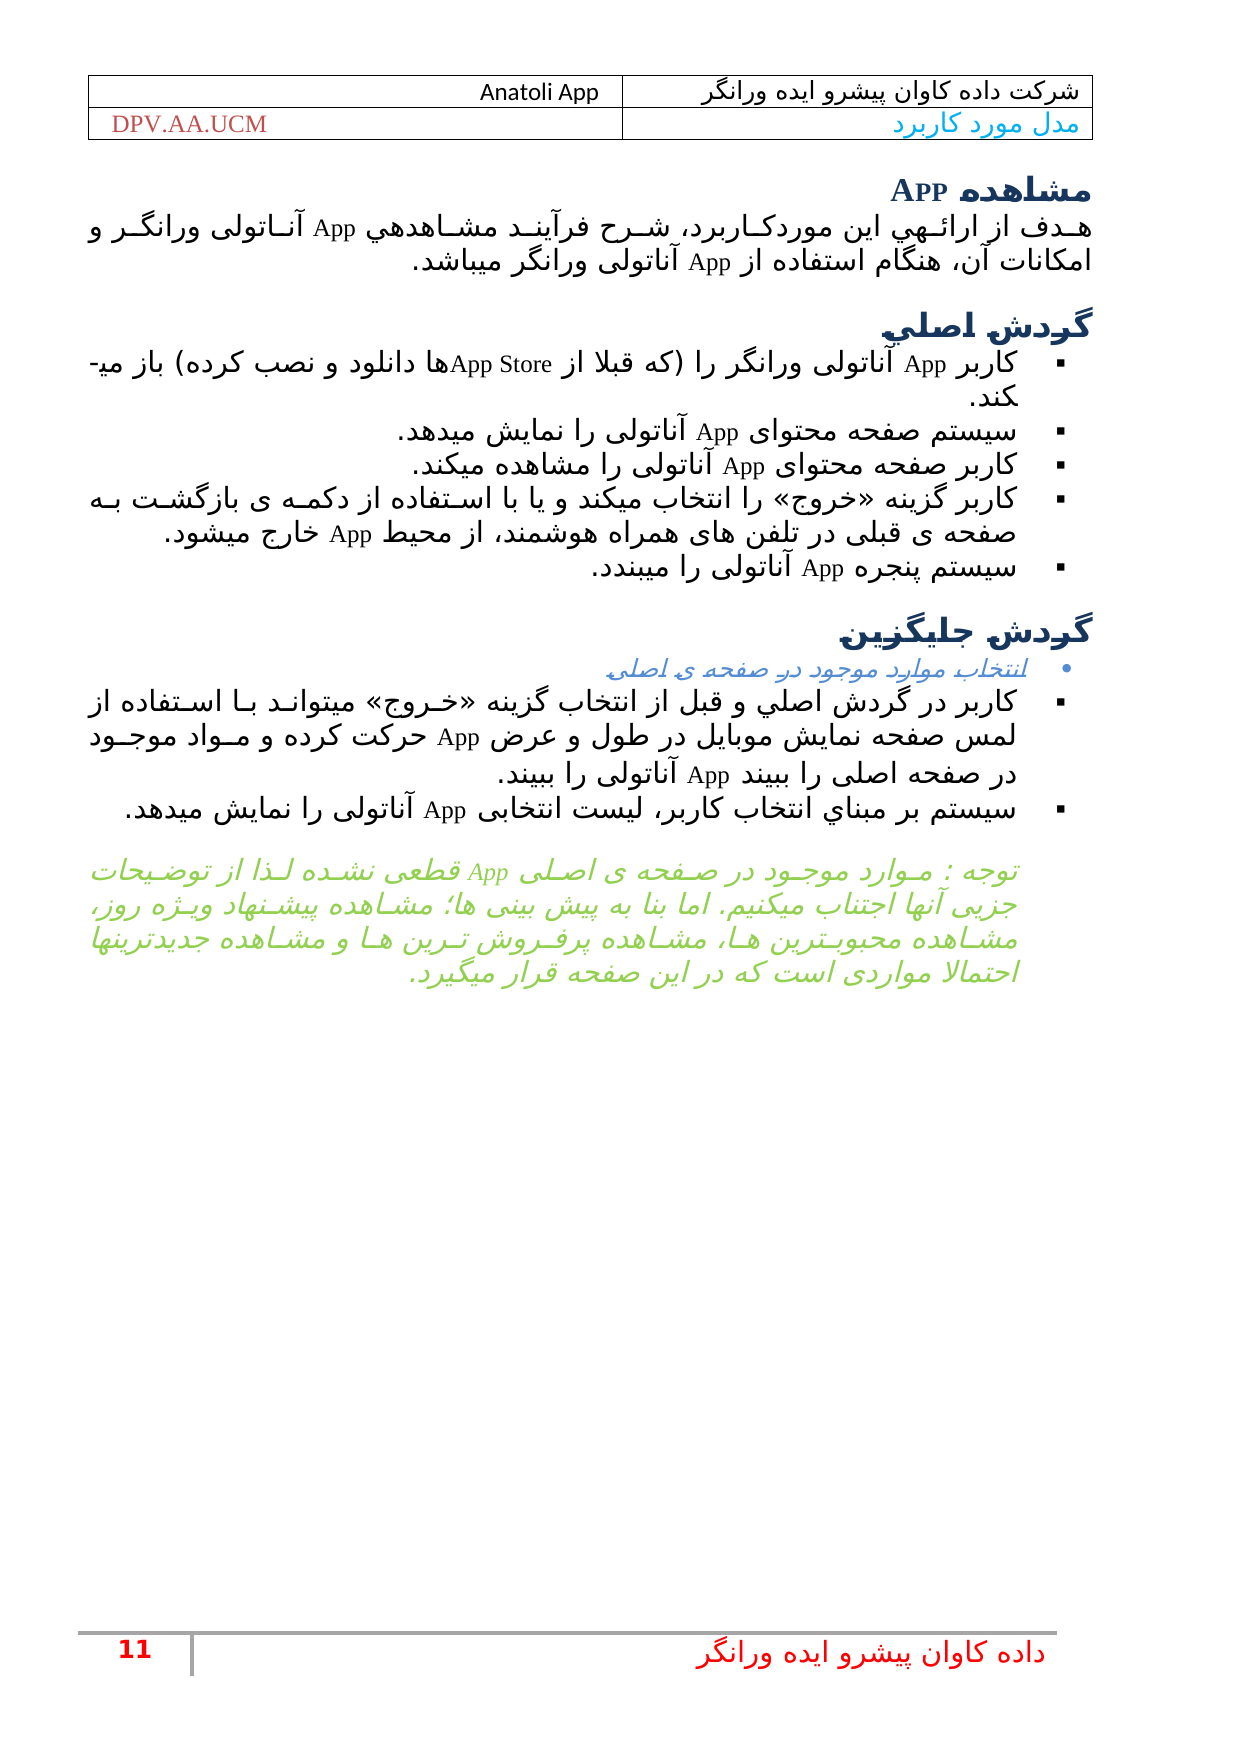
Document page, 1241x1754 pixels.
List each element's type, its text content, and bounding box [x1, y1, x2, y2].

list سيستم بر مبناي انتخاب كاربر، لیست انتخابی App آناتولی را نمايش ميدهد. [89, 791, 1055, 825]
list توجه : موارد موجود در صفحه ی اصلی App قطعی نشده لذا از توضیحات جزیی آنها اجتناب میکنیم. اما بنا به پیش بینی ها؛ مشاهده پیشنهاد ویژه روز، مشاهده محبوبترین ها، مشاهده پرفروش ترین ها و مشاهده جدیدترینها احتمالا مواردی است که در این صفحه قرار میگیرد. [89, 854, 1017, 989]
text هدف از ارائهي اين موردكاربرد، شرح فرآيند مشاهدهي App آناتولی ورانگر و امكانات آن، هنگام استفاده از App آناتولی ورانگر ميباشد. [89, 210, 1092, 278]
subtitle گردش اصلي [89, 306, 1092, 345]
list كاربر در گردش اصلي و قبل از انتخاب گزينه «خروج» ميتواند با استفاده از لمس صفحه نمایش موبایل در طول و عرض App حرکت کرده و مواد موجود در صفحه اصلی را ببیند App آناتولی را ببیند. [89, 684, 1055, 791]
subtitle انتخاب موارد موجود در صفحه ی اصلی [89, 651, 1063, 684]
list كاربر صفحه محتوای App آناتولی را مشاهده ميكند. [89, 447, 1055, 481]
list كاربر گزينه «خروج» را انتخاب ميكند و یا با استفاده از دکمه ی بازگشت به صفحه ی قبلی در تلفن های همراه هوشمند، از محیط App خارج میشود. [89, 481, 1055, 549]
subtitle مشاهده App [89, 171, 1092, 210]
list سيستم پنجره App آناتولی را ميبندد. [89, 549, 1055, 583]
subtitle گردش جايگزين [89, 612, 1092, 651]
list سيستم صفحه محتوای App آناتولی را نمايش ميدهد. [89, 413, 1055, 447]
list كاربر App آناتولی ورانگر را (که قبلا از App Storeها دانلود و نصب کرده) باز ميكند. [89, 345, 1055, 413]
